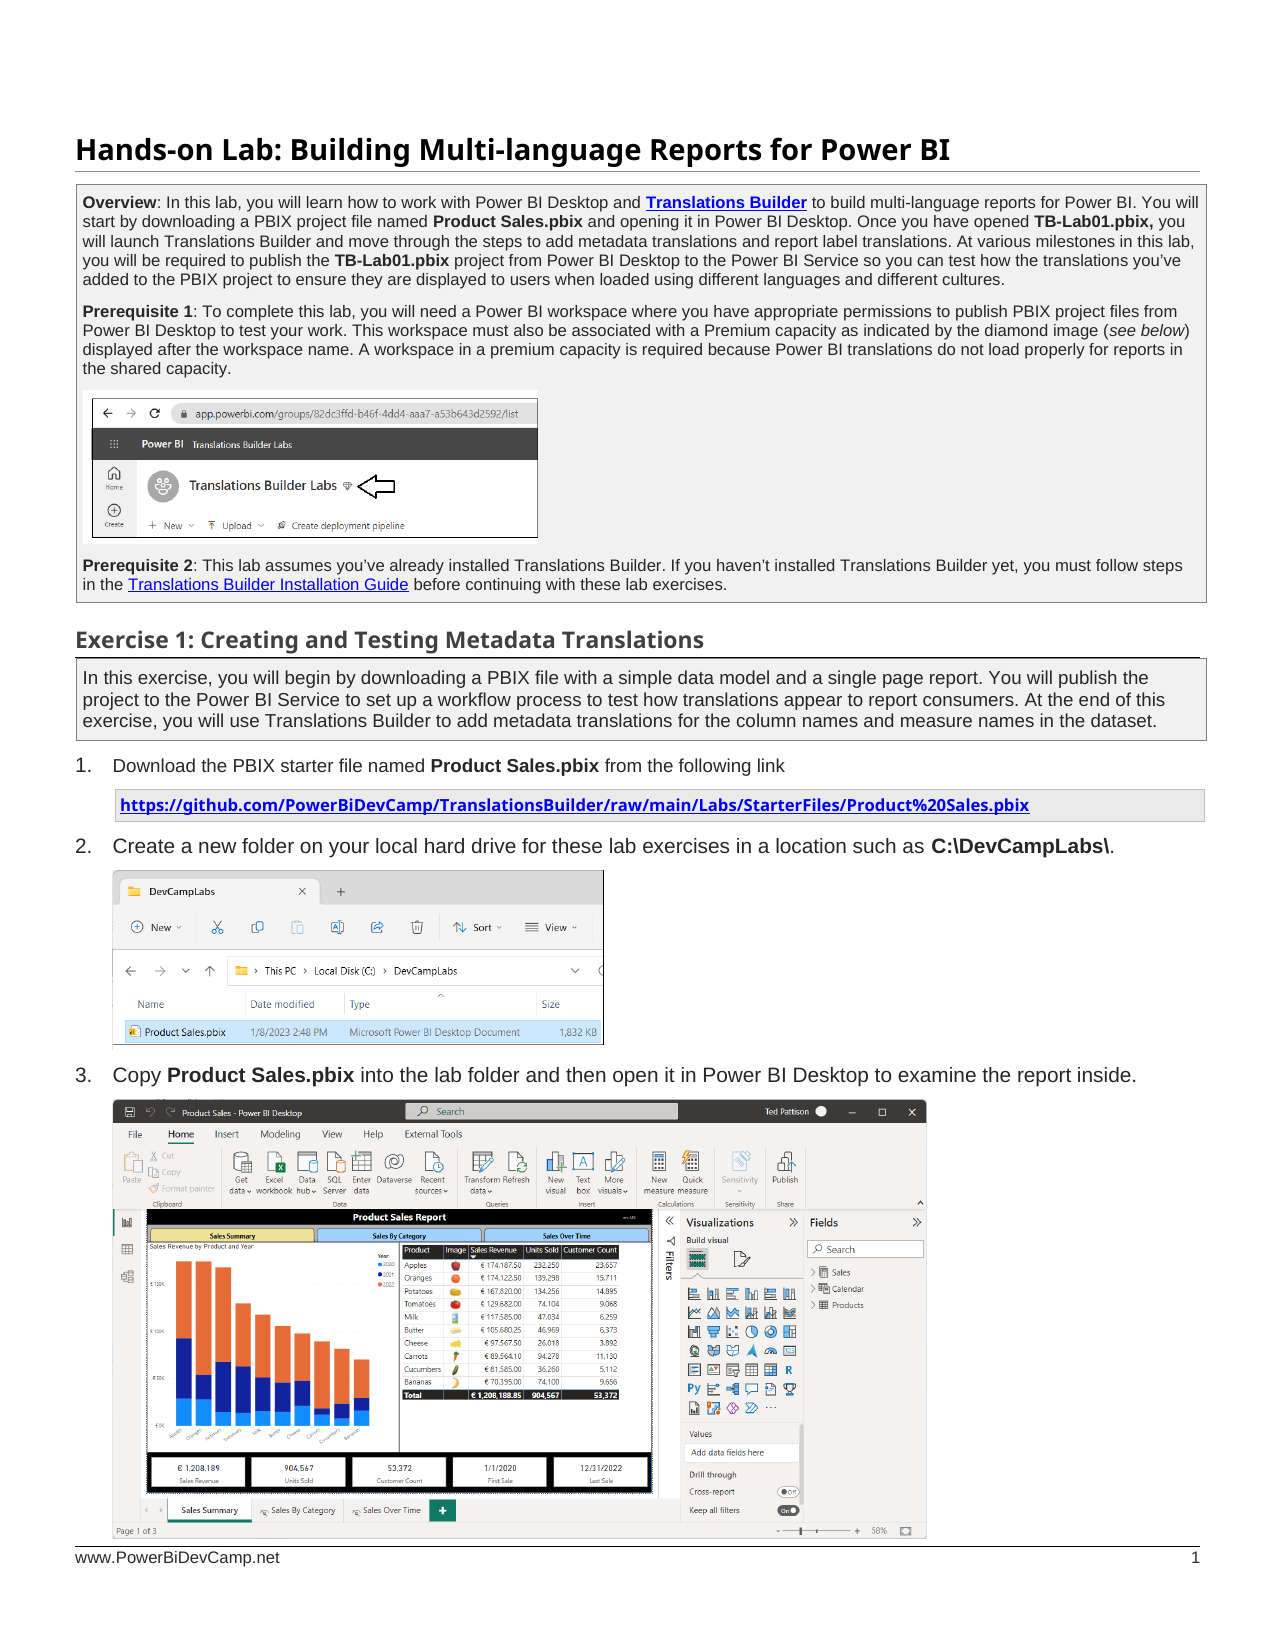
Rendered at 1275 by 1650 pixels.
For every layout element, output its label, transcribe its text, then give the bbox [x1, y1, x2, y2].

picture [82, 390, 538, 544]
text Prerequisite 1: To complete this lab, you will need a Power BI workspace where you have appropriate permissions to publish PBIX project files from Power BI Desktop to test your work. This workspace must also be associated with a Premium capacity as indicated by the diamond image (see below) displayed after the workspace name. A workspace in a premium capacity is required because Power BI translations do not load properly for reports in the shared capacity. [77, 293, 1206, 378]
text https://github.com/PowerBiDevCamp/TranslationsBuilder/raw/main/Labs/StarterFiles/Product%20Sales.pbix [116, 790, 1204, 821]
text Create a new folder on your local hard drive for these lab exercises in a location such as C:\DevCampLabs\. [75, 834, 1200, 858]
text Download the PBIX starter file named Product Sales.pbix from the following link [75, 753, 1200, 777]
subtitle Exercise 1: Creating and Testing Metadata Translations [75, 624, 1200, 657]
text Copy Product Sales.pbix into the lab folder and then open it in Power BI Desktop to examine the report inside. [75, 1063, 1200, 1087]
text Prerequisite 2: This lab assumes you’ve already installed Translations Builder. If you haven’t installed Translations Builder yet, you must follow steps in the Translations Builder Installation Guide before continuing with these lab exercises. [77, 547, 1206, 602]
picture [112, 1099, 927, 1539]
subtitle Hands-on Lab: Building Multi-language Reports for Power BI [75, 129, 1200, 171]
picture [112, 870, 612, 1051]
text Overview: In this lab, you will learn how to work with Power BI Desktop and Translations Builder to build multi-language reports for Power BI. You will start by downloading a PBIX project file named Product Sales.pbix and opening it in Power BI Desktop. Once you have opened TB-Lab01.pbix, you will launch Translations Builder and move through the steps to add metadata translations and report label translations. At various milestones in this lab, you will be required to publish the TB-Lab01.pbix project from Power BI Desktop to the Power BI Service so you can test how the translations you’ve added to the PBIX project to ensure they are displayed to users when loaded using different languages and different cultures. [77, 185, 1206, 289]
text In this exercise, you will begin by downloading a PBIX file with a simple data model and a single page report. You will publish the project to the Power BI Service to set up a workflow process to test how translations appear to report consumers. At the end of this exercise, you will use Translations Builder to add metadata translations for the column names and measure names in the dataset. [77, 659, 1206, 740]
